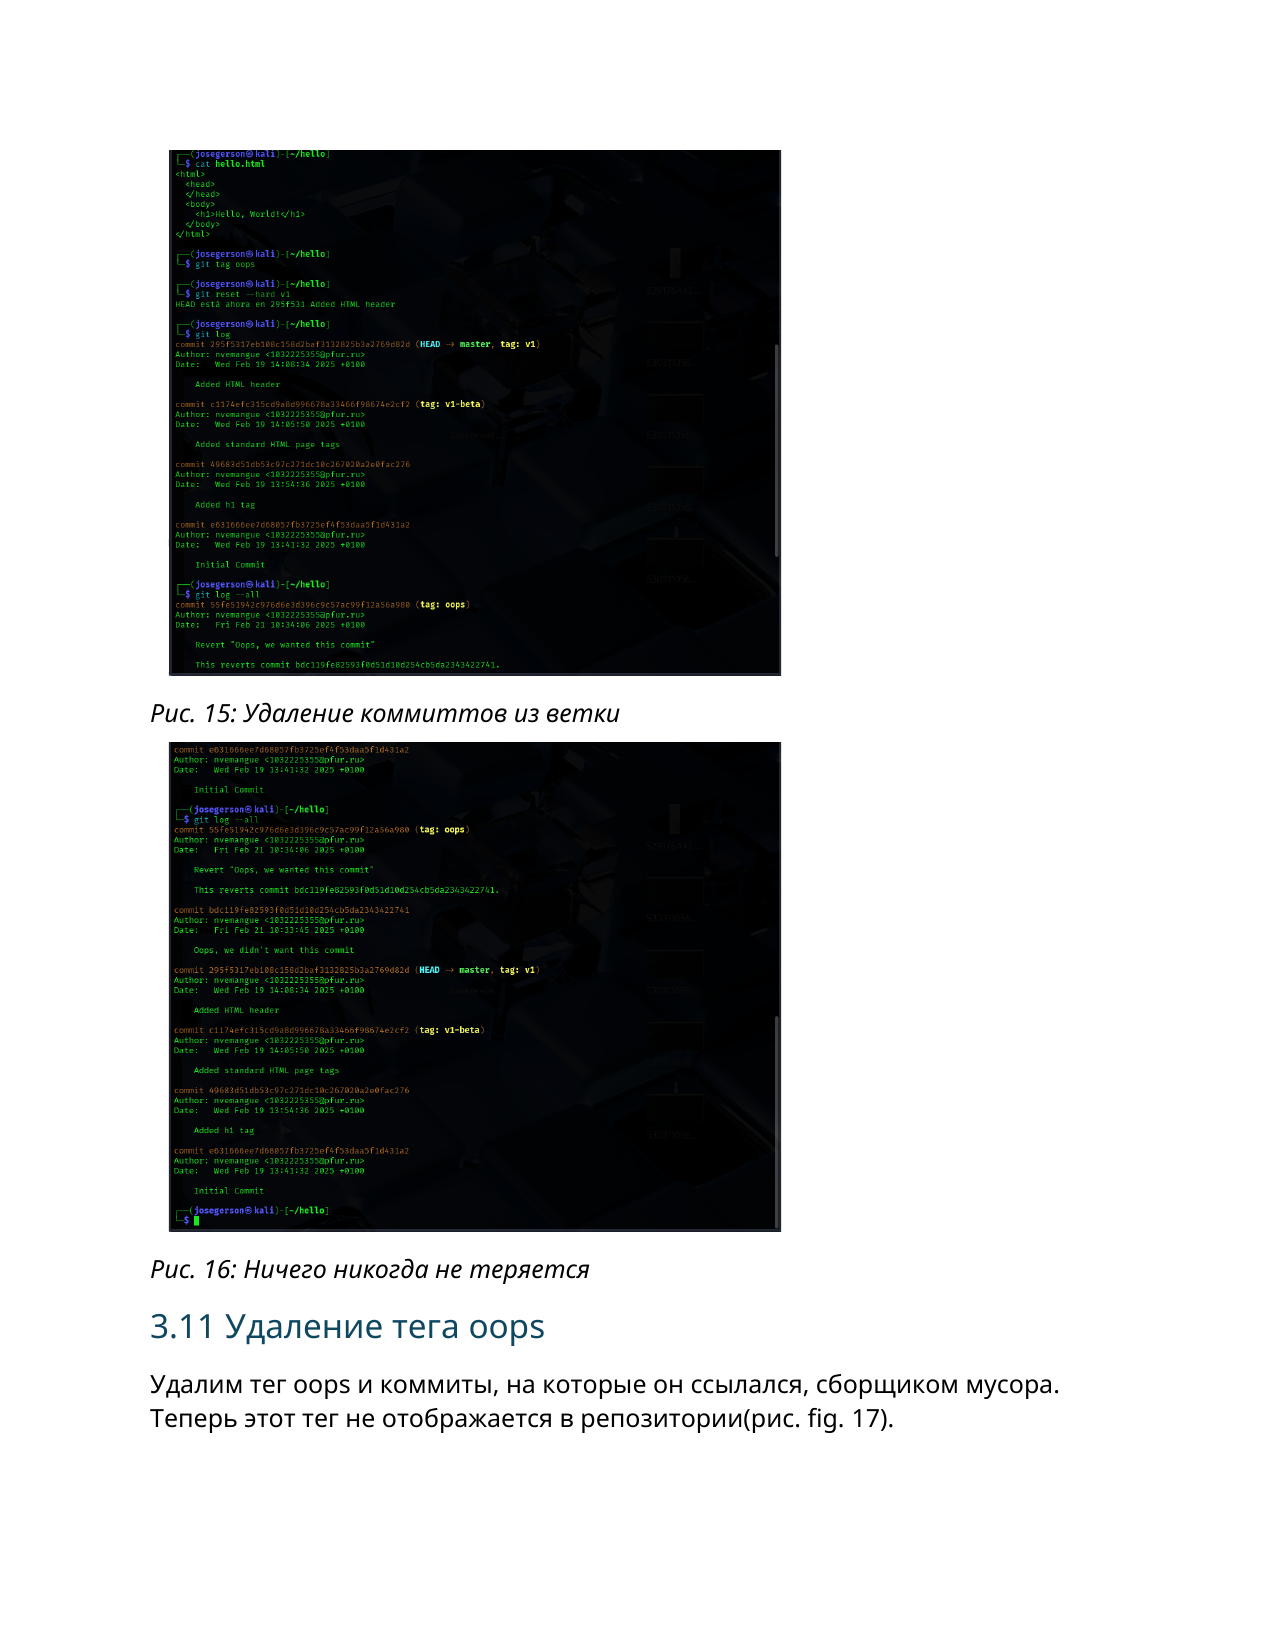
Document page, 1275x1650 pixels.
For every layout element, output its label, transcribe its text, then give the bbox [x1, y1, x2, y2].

text Рис. 16: Ничего никогда не теряется [150, 1252, 1125, 1286]
picture [168, 150, 782, 676]
text Рис. 15: Удаление коммиттов из ветки [150, 696, 1125, 730]
subtitle 3.11 Удаление тега oops [150, 1303, 1125, 1348]
text Удалим тег oops и коммиты, на которые он ссылался, сборщиком мусора. Теперь этот тег не отображается в репозитории(рис. fig. 17). [150, 1367, 1125, 1435]
picture [168, 742, 782, 1232]
